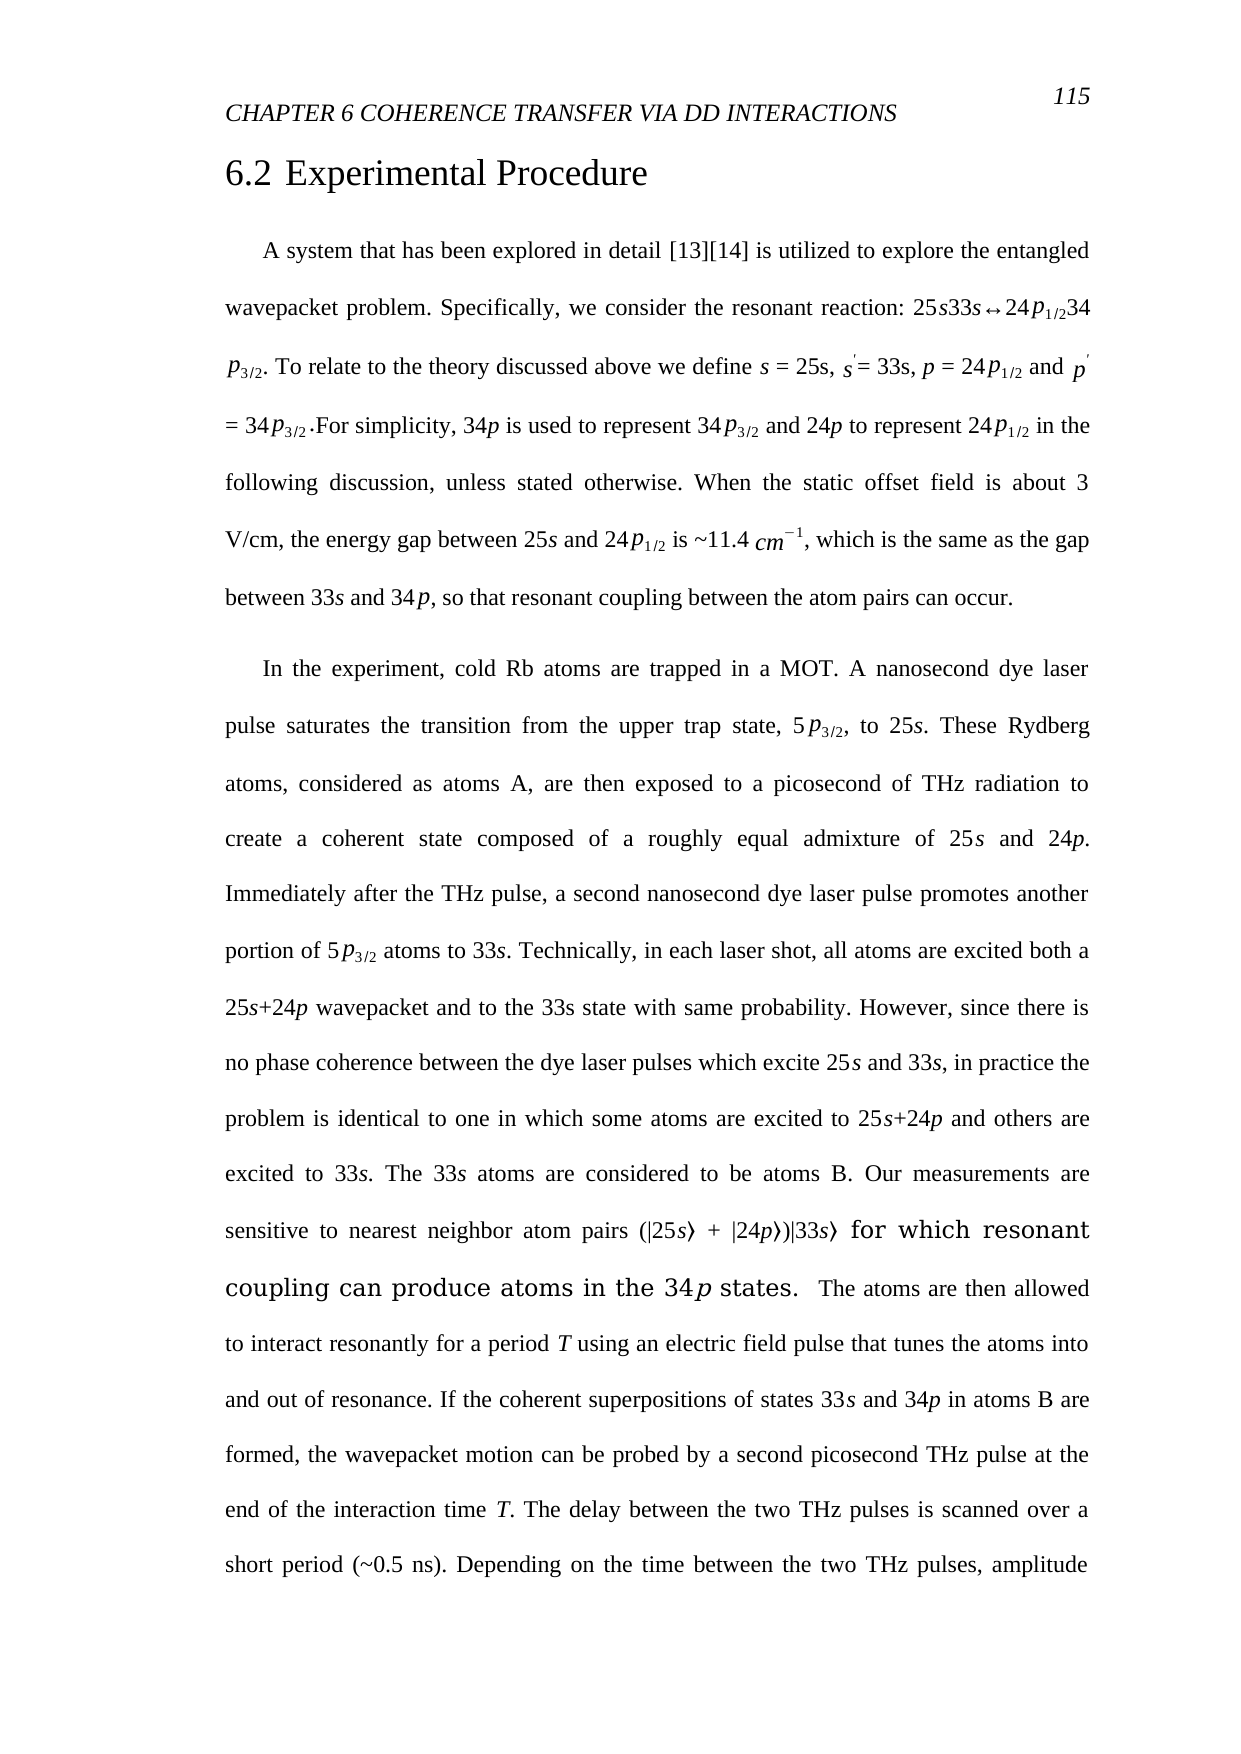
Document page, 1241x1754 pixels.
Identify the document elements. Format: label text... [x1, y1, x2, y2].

subtitle Experimental Procedure [225, 150, 1090, 193]
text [225, 654, 1090, 1578]
text A system that has been explored in detail [13][14] is utilized to explore the entangled wavepacket problem. Specifically, we consider the resonant reaction: 25s33s↔2434. To relate to the theory discussed above we define s = 25s, = 33s, p = 24 and = 34For simplicity, 34p is used to represent 34 and 24p to represent 24 in the following discussion, unless stated otherwise. When the static offset field is about 3 V/cm, the energy gap between 25s and 24 is ~11.4 , which is the same as the gap between 33s and 34, so that resonant coupling between the atom pairs can occur. [225, 236, 1090, 610]
